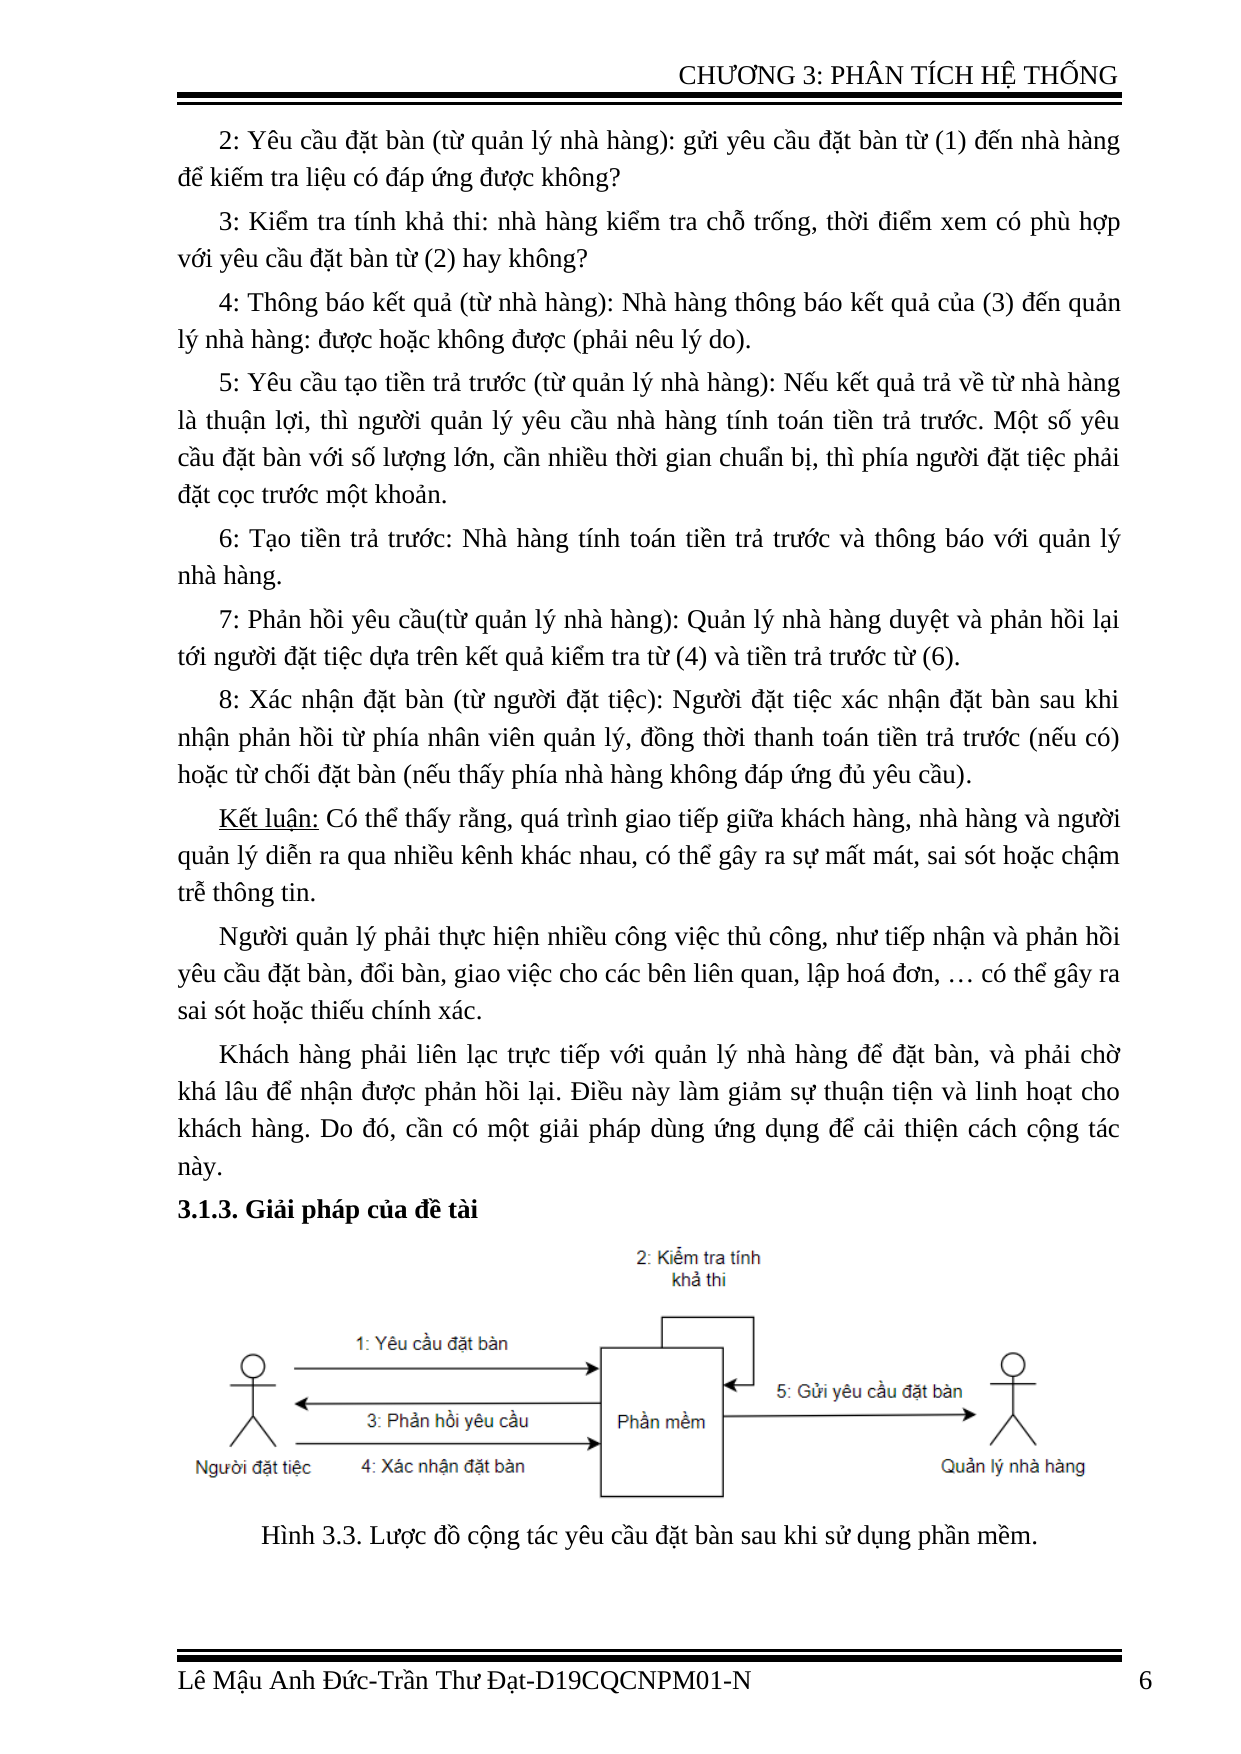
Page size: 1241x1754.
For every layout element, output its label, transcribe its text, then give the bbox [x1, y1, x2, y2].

text 7: Phản hồi yêu cầu(từ quản lý nhà hàng): Quản lý nhà hàng duyệt và phản hồi lại tới người đặt tiệc dựa trên kết quả kiểm tra từ (4) và tiền trả trước từ (6). [177, 603, 1122, 671]
text 3: Kiểm tra tính khả thi: nhà hàng kiểm tra chỗ trống, thời điểm xem có phù hợp với yêu cầu đặt bàn từ (2) hay không? [177, 205, 1122, 273]
text Người quản lý phải thực hiện nhiều công việc thủ công, như tiếp nhận và phản hồi yêu cầu đặt bàn, đổi bàn, giao việc cho các bên liên quan, lập hoá đơn, … có thể gây ra sai sót hoặc thiếu chính xác. [177, 920, 1122, 1026]
text 2: Yêu cầu đặt bàn (từ quản lý nhà hàng): gửi yêu cầu đặt bàn từ (1) đến nhà hàng để kiếm tra liệu có đáp ứng được không? [177, 124, 1122, 192]
text Kết luận: Có thể thấy rằng, quá trình giao tiếp giữa khách hàng, nhà hàng và người quản lý diễn ra qua nhiều kênh khác nhau, có thể gây ra sự mất mát, sai sót hoặc chậm trễ thông tin. [177, 802, 1122, 907]
text 4: Thông báo kết quả (từ nhà hàng): Nhà hàng thông báo kết quả của (3) đến quản lý nhà hàng: được hoặc không được (phải nêu lý do). [177, 286, 1122, 354]
text 6: Tạo tiền trả trước: Nhà hàng tính toán tiền trả trước và thông báo với quản lý nhà hàng. [177, 522, 1122, 590]
text 5: Yêu cầu tạo tiền trả trước (từ quản lý nhà hàng): Nếu kết quả trả về từ nhà hàng là thuận lợi, thì người quản lý yêu cầu nhà hàng tính toán tiền trả trước. Một số yêu cầu đặt bàn với số lượng lớn, cần nhiều thời gian chuẩn bị, thì phía người đặt tiệc phải đặt cọc trước một khoản. [177, 367, 1122, 509]
text Khách hàng phải liên lạc trực tiếp với quản lý nhà hàng để đặt bàn, và phải chờ khá lâu để nhận được phản hồi lại. Điều này làm giảm sự thuận tiện và linh hoạt cho khách hàng. Do đó, cần có một giải pháp dùng ứng dụng để cải thiện cách cộng tác này. [177, 1038, 1122, 1181]
picture [177, 1237, 1122, 1507]
text 8: Xác nhận đặt bàn (từ người đặt tiệc): Người đặt tiệc xác nhận đặt bàn sau khi nhận phản hồi từ phía nhân viên quản lý, đồng thời thanh toán tiền trả trước (nếu có) hoặc từ chối đặt bàn (nếu thấy phía nhà hàng không đáp ứng đủ yêu cầu). [177, 684, 1122, 789]
subtitle 3.1.3. Giải pháp của đề tài [177, 1193, 1122, 1224]
